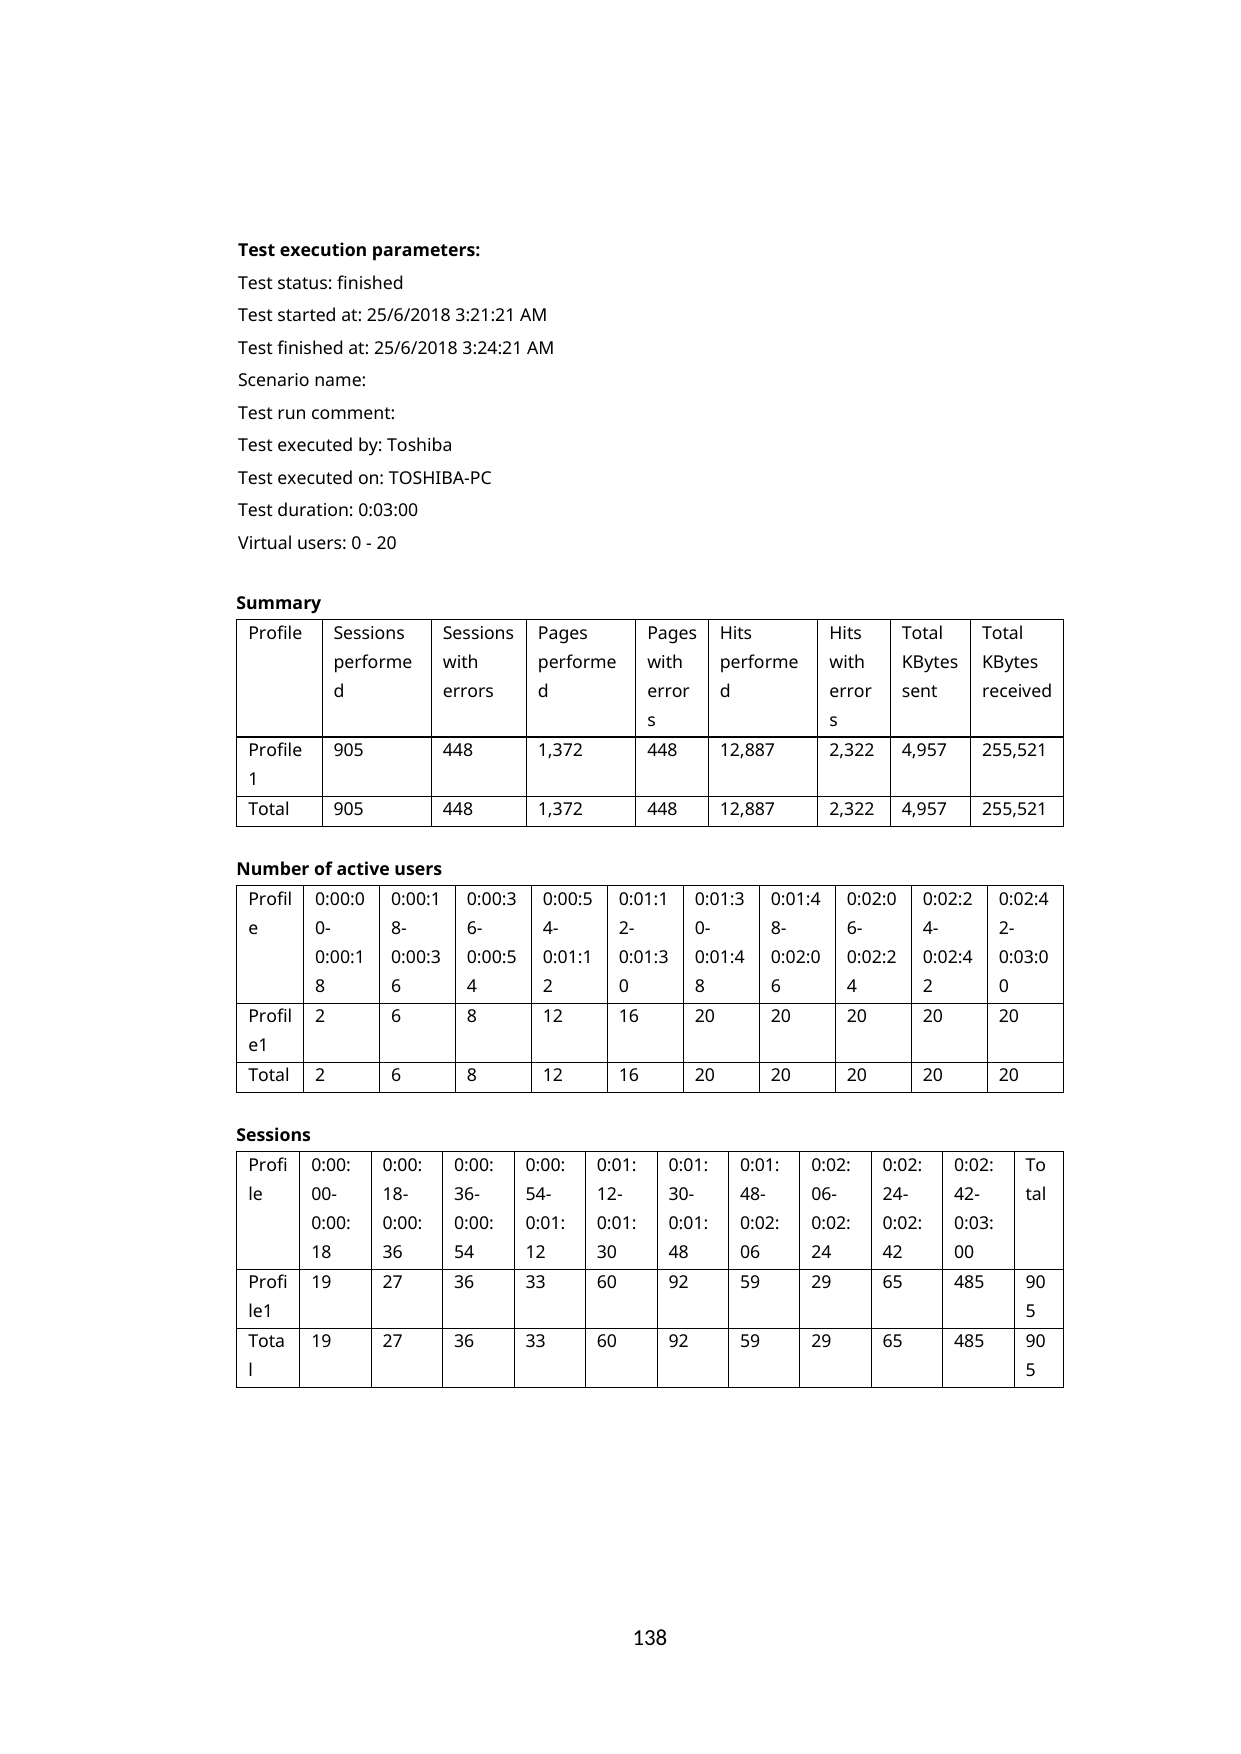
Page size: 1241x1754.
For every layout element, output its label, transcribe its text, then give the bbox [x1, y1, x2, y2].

table_cell 19 [300, 1329, 371, 1387]
table_cell Profile1 [237, 1270, 299, 1328]
table_header Total KBytes sent [891, 620, 970, 736]
table_header 0:02:42- 0:03:00 [988, 886, 1063, 1002]
table_cell 2 [304, 1004, 379, 1062]
table_cell 12,887 [709, 738, 817, 796]
table_cell Test started at: 25/6/2018 3:21:21 AM [236, 301, 600, 334]
table_cell 905 [1015, 1270, 1063, 1328]
table_cell 65 [872, 1329, 942, 1387]
table_cell 20 [836, 1063, 911, 1092]
table_header 0:01:12- 0:01:30 [608, 886, 683, 1002]
table_cell 12,887 [709, 797, 817, 826]
table_cell 255,521 [971, 738, 1063, 796]
table_header 0:01:30- 0:01:48 [658, 1152, 728, 1268]
table_cell Total [237, 1063, 303, 1092]
table_cell 2,322 [818, 797, 890, 826]
table_cell 12 [532, 1063, 607, 1092]
table_cell 905 [1015, 1329, 1063, 1387]
table_cell 27 [372, 1329, 442, 1387]
table_cell 12 [532, 1004, 607, 1062]
table_cell Profile1 [237, 738, 322, 796]
table_cell 16 [608, 1004, 683, 1062]
table_cell 20 [988, 1004, 1063, 1062]
table_header Total [1015, 1152, 1063, 1268]
table_cell Test executed by: Toshiba [236, 431, 600, 464]
table_header 0:01:48- 0:02:06 [729, 1152, 799, 1268]
table_header 0:00:18- 0:00:36 [372, 1152, 442, 1268]
table_cell Test run comment: [236, 399, 600, 431]
table_cell Total [237, 797, 322, 826]
table_header Hits performed [709, 620, 817, 736]
table_header 0:02:24- 0:02:42 [912, 886, 987, 1002]
table_cell 20 [836, 1004, 911, 1062]
table_cell Virtual users: 0 - 20 [236, 529, 600, 561]
table_cell 1,372 [527, 738, 635, 796]
table_cell 255,521 [971, 797, 1063, 826]
table_header Profile [237, 1152, 299, 1268]
table_cell 448 [636, 738, 708, 796]
table_cell 36 [443, 1270, 514, 1328]
table_cell 59 [729, 1270, 799, 1328]
table_cell 92 [658, 1270, 728, 1328]
table_cell 20 [684, 1004, 759, 1062]
table_cell Profile1 [237, 1004, 303, 1062]
table_header Total KBytes received [971, 620, 1063, 736]
table_cell Scenario name: [236, 366, 600, 399]
table_cell 33 [515, 1270, 585, 1328]
table_cell 20 [760, 1004, 835, 1062]
table_header 0:00:54- 0:01:12 [515, 1152, 585, 1268]
table_header Sessions performed [323, 620, 431, 736]
table_cell 485 [943, 1270, 1014, 1328]
table_header 0:00:54- 0:01:12 [532, 886, 607, 1002]
table_header Pages performed [527, 620, 635, 736]
table_cell 60 [586, 1329, 657, 1387]
table_header 0:02:06- 0:02:24 [836, 886, 911, 1002]
table_cell 92 [658, 1329, 728, 1387]
table_cell 27 [372, 1270, 442, 1328]
table_header Pages with errors [636, 620, 708, 736]
table_cell Test executed on: TOSHIBA-PC [236, 464, 600, 496]
table_cell 485 [943, 1329, 1014, 1387]
table_header 0:00:00- 0:00:18 [304, 886, 379, 1002]
table_cell 59 [729, 1329, 799, 1387]
text Number of active users [236, 827, 1063, 880]
table_cell 2,322 [818, 738, 890, 796]
table_cell 19 [300, 1270, 371, 1328]
table_header 0:02:42- 0:03:00 [943, 1152, 1014, 1268]
table_cell Test duration: 0:03:00 [236, 496, 600, 529]
table_header 0:02:24- 0:02:42 [872, 1152, 942, 1268]
table_cell 8 [456, 1063, 531, 1092]
table_cell 65 [872, 1270, 942, 1328]
table_cell 60 [586, 1270, 657, 1328]
table_cell 4,957 [891, 797, 970, 826]
table_cell 1,372 [527, 797, 635, 826]
table_cell 20 [912, 1004, 987, 1062]
table_header 0:01:30- 0:01:48 [684, 886, 759, 1002]
text Summary [236, 561, 1063, 614]
table_cell 6 [380, 1004, 455, 1062]
table_cell 905 [323, 797, 431, 826]
table_header 0:01:48- 0:02:06 [760, 886, 835, 1002]
table_cell 29 [800, 1270, 871, 1328]
table_cell 29 [800, 1329, 871, 1387]
table_cell 4,957 [891, 738, 970, 796]
table_cell 20 [684, 1063, 759, 1092]
table_header 0:00:00- 0:00:18 [300, 1152, 371, 1268]
table_header 0:02:06- 0:02:24 [800, 1152, 871, 1268]
table_header 0:00:18- 0:00:36 [380, 886, 455, 1002]
table_cell Test finished at: 25/6/2018 3:24:21 AM [236, 334, 600, 366]
table_cell 448 [432, 738, 526, 796]
table_cell 8 [456, 1004, 531, 1062]
table_cell 2 [304, 1063, 379, 1092]
table_cell 16 [608, 1063, 683, 1092]
table_cell Total [237, 1329, 299, 1387]
table_cell Test status: finished [236, 269, 600, 301]
table_cell 448 [432, 797, 526, 826]
table_header Profile [237, 620, 322, 736]
table_header Sessions with errors [432, 620, 526, 736]
table_cell 20 [912, 1063, 987, 1092]
table_cell 36 [443, 1329, 514, 1387]
text Sessions [236, 1093, 1063, 1146]
table_cell 6 [380, 1063, 455, 1092]
table_cell 20 [760, 1063, 835, 1092]
table_cell 20 [988, 1063, 1063, 1092]
table_header Hits with errors [818, 620, 890, 736]
table_header 0:00:36- 0:00:54 [456, 886, 531, 1002]
table_cell 448 [636, 797, 708, 826]
table_header 0:00:36- 0:00:54 [443, 1152, 514, 1268]
table_header Test execution parameters: [236, 236, 600, 269]
table_header Profile [237, 886, 303, 1002]
table_cell 905 [323, 738, 431, 796]
table_cell 33 [515, 1329, 585, 1387]
table_header 0:01:12- 0:01:30 [586, 1152, 657, 1268]
